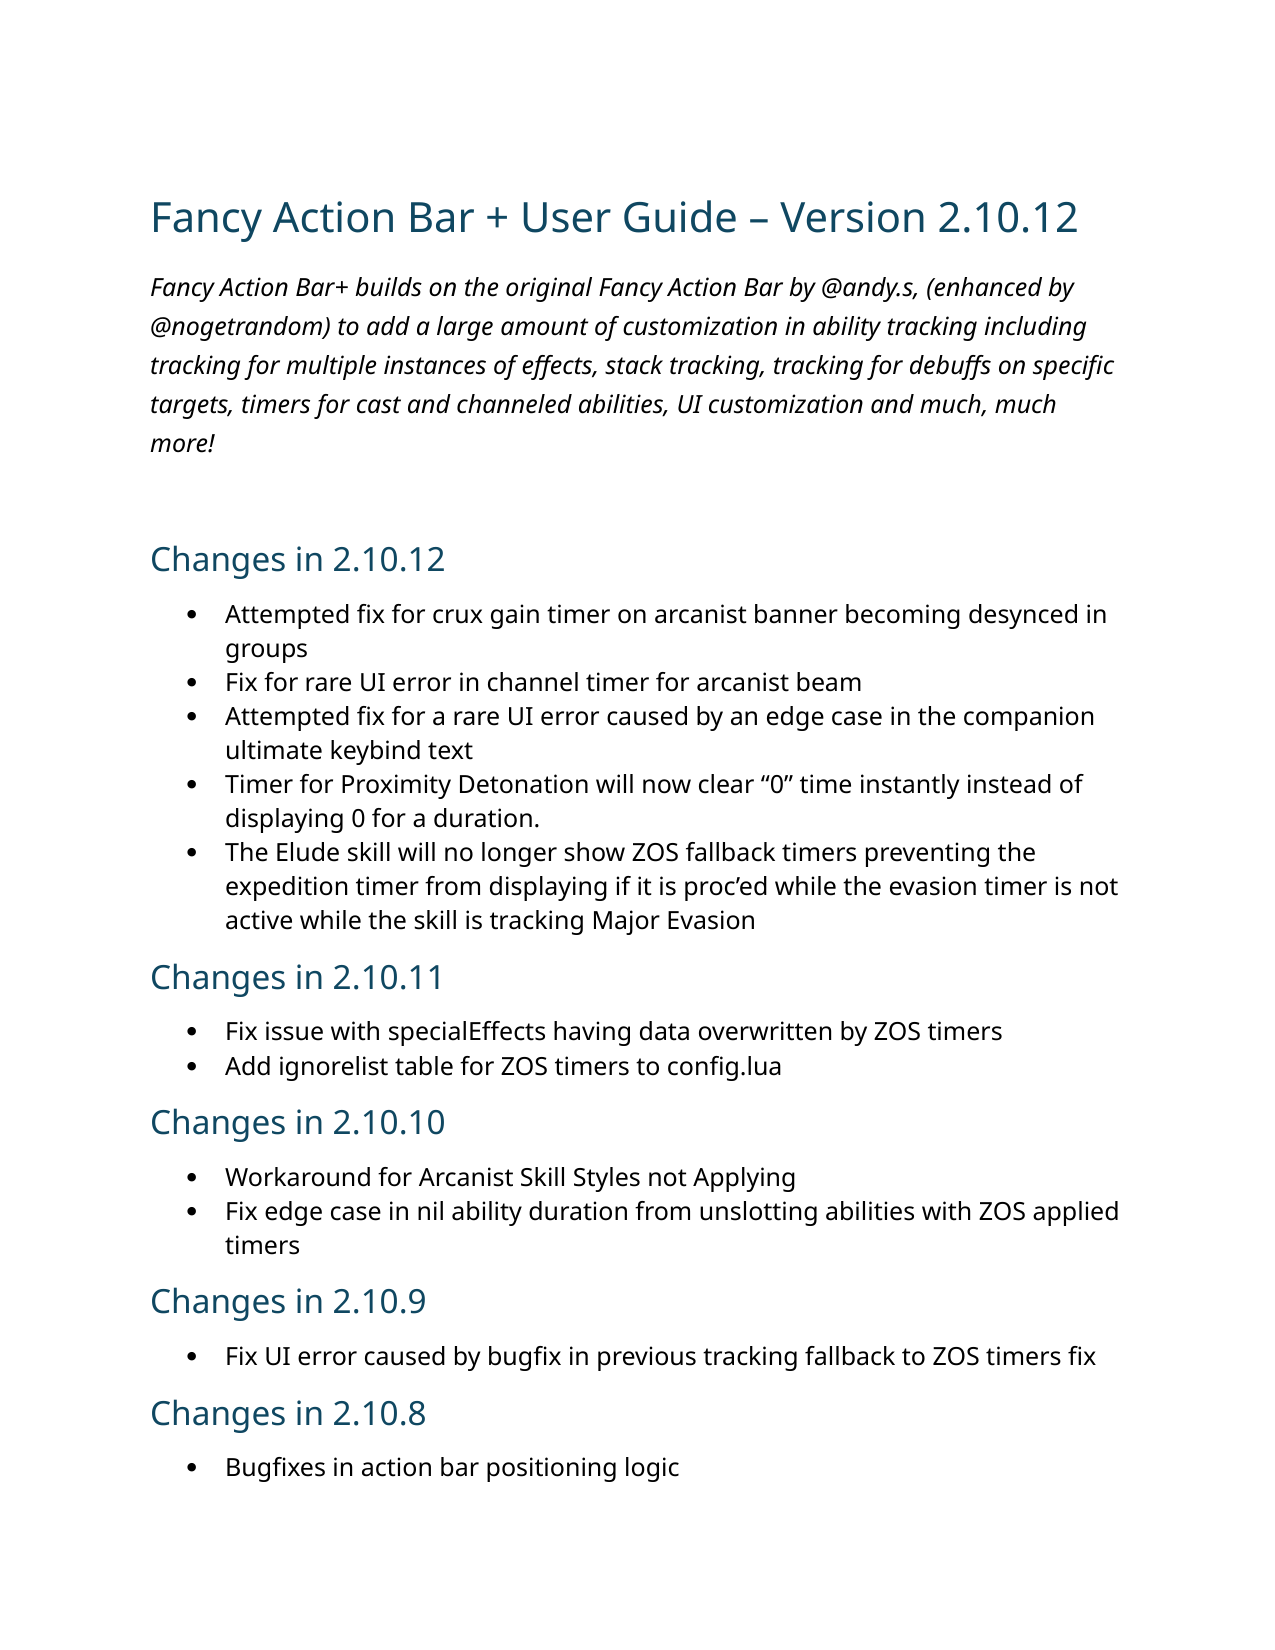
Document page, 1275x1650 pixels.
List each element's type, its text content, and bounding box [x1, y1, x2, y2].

list Workaround for Arcanist Skill Styles not Applying [187, 1159, 1125, 1193]
list Attempted fix for crux gain timer on arcanist banner becoming desynced in groups [187, 596, 1125, 664]
list Add ignorelist table for ZOS timers to config.lua [187, 1048, 1125, 1082]
subtitle Changes in 2.10.11 [150, 953, 1125, 999]
subtitle Fancy Action Bar + User Guide – Version 2.10.12 [150, 187, 1125, 244]
list Bugfixes in action bar positioning logic [187, 1450, 1125, 1484]
subtitle Changes in 2.10.12 [150, 536, 1125, 581]
list Fix for rare UI error in channel timer for arcanist beam [187, 664, 1125, 698]
subtitle Changes in 2.10.10 [150, 1099, 1125, 1144]
list Fix issue with specialEffects having data overwritten by ZOS timers [187, 1014, 1125, 1048]
subtitle Changes in 2.10.9 [150, 1278, 1125, 1324]
list Timer for Proximity Detonation will now clear “0” time instantly instead of displaying 0 for a duration. [187, 767, 1125, 835]
subtitle Changes in 2.10.8 [150, 1389, 1125, 1435]
list Attempted fix for a rare UI error caused by an edge case in the companion ultimate keybind text [187, 698, 1125, 767]
list Fix UI error caused by bugfix in previous tracking fallback to ZOS timers fix [187, 1339, 1125, 1373]
list Fix edge case in nil ability duration from unslotting abilities with ZOS applied timers [187, 1193, 1125, 1262]
list The Elude skill will no longer show ZOS fallback timers preventing the expedition timer from displaying if it is proc’ed while the evasion timer is not active while the skill is tracking Major Evasion [187, 835, 1125, 937]
subtitle Fancy Action Bar+ builds on the original Fancy Action Bar by @andy.s, (enhanced by @nogetrandom) to add a large amount of customization in ability tracking including tracking for multiple instances of effects, stack tracking, tracking for debuffs on specific targets, timers for cast and channeled abilities, UI customization and much, much more! [150, 269, 1125, 512]
